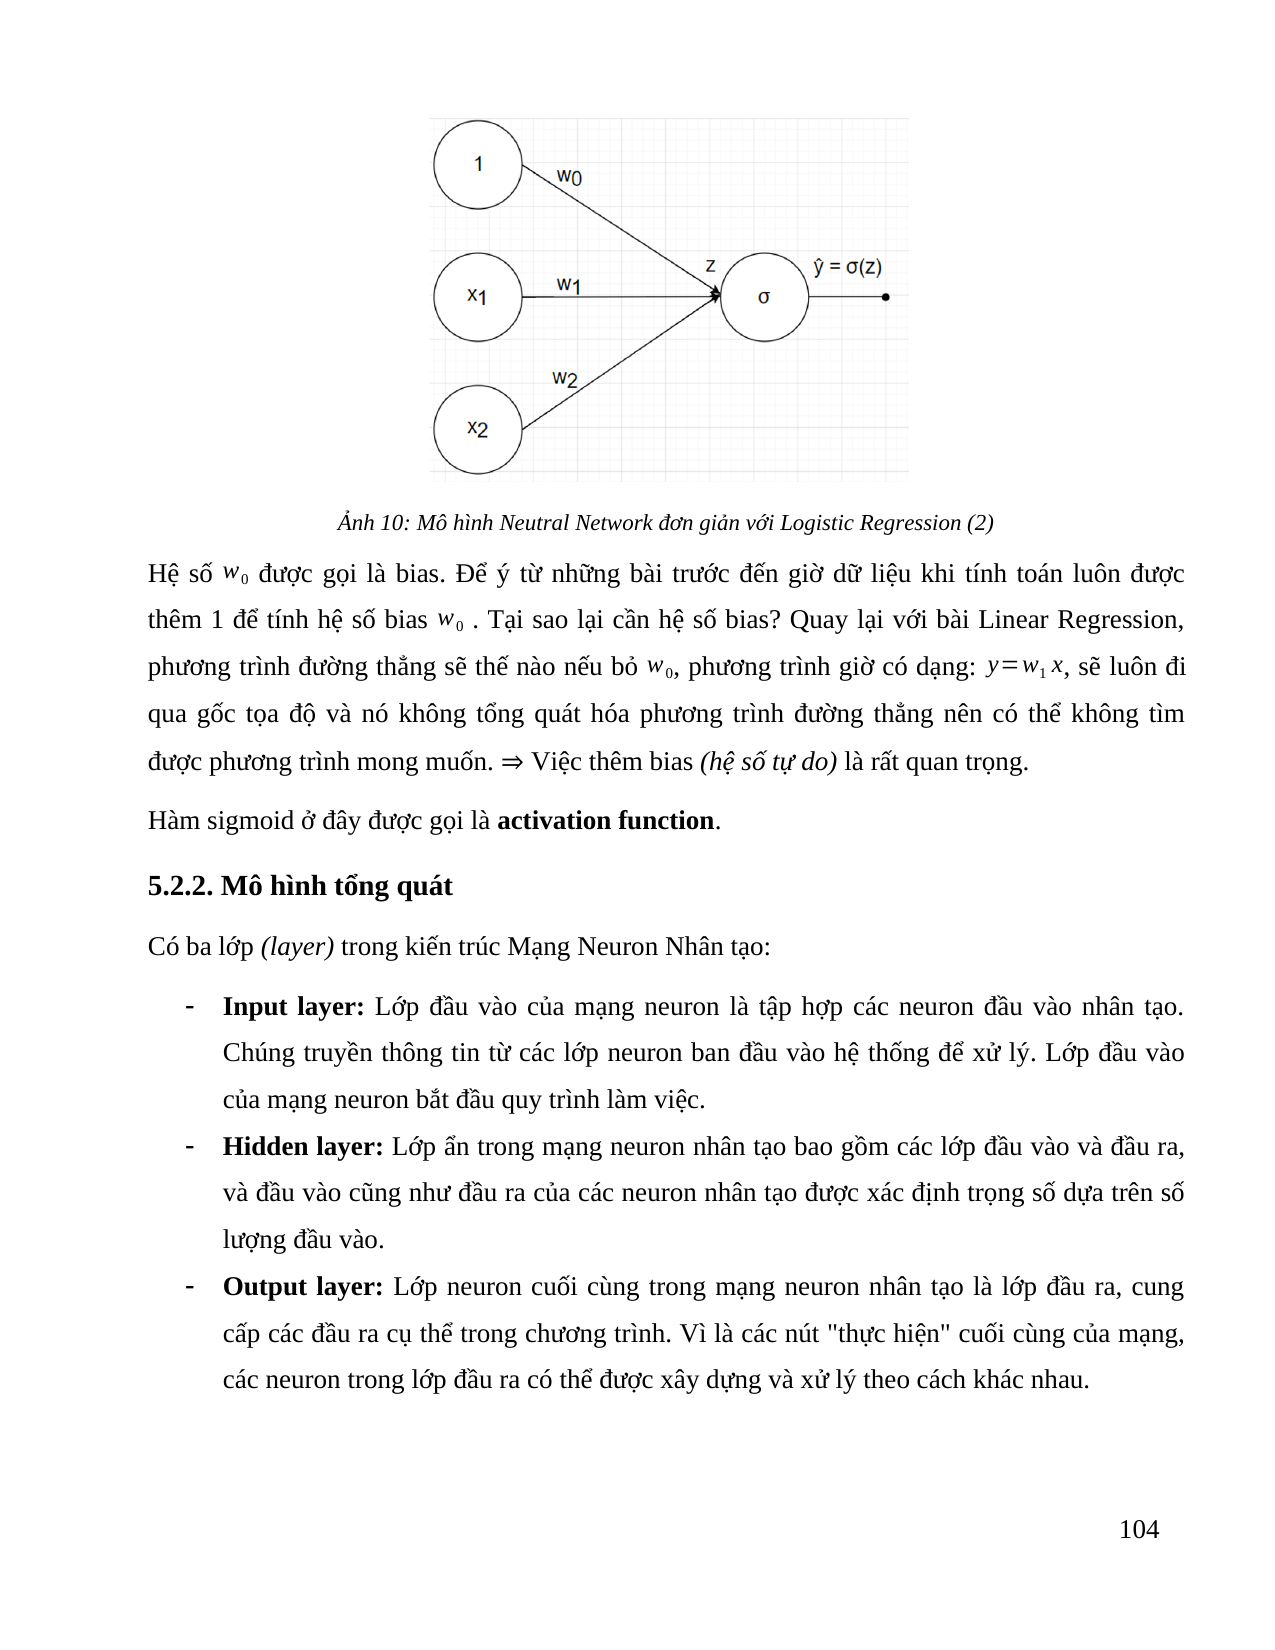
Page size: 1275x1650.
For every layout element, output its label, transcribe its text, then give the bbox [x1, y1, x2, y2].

list Hidden layer: Lớp ẩn trong mạng neuron nhân tạo bao gồm các lớp đầu vào và đầu ra, và đầu vào cũng như đầu ra của các neuron nhân tạo được xác định trọng số dựa trên số lượng đầu vào. [185, 1130, 1186, 1254]
list Output layer: Lớp neuron cuối cùng trong mạng neuron nhân tạo là lớp đầu ra, cung cấp các đầu ra cụ thể trong chương trình. Vì là các nút "thực hiện" cuối cùng của mạng, các neuron trong lớp đầu ra có thể được xây dựng và xử lý theo cách khác nhau. [185, 1270, 1186, 1394]
text Hệ số được gọi là bias. Để ý từ những bài trước đến giờ dữ liệu khi tính toán luôn được thêm 1 để tính hệ số bias . Tại sao lại cần hệ số bias? Quay lại với bài Linear Regression, phương trình đường thẳng sẽ thế nào nếu bỏ , phương trình giờ có dạng: , sẽ luôn đi qua gốc tọa độ và nó không tổng quát hóa phương trình đường thẳng nên có thể không tìm được phương trình mong muốn. ⇒ Việc thêm bias (hệ số tự do) là rất quan trọng. [148, 557, 1186, 776]
text Ảnh 10: Mô hình Neutral Network đơn giản với Logistic Regression (2) [148, 509, 1186, 536]
subtitle 5.2.2. Mô hình tổng quát [148, 868, 1186, 901]
picture [425, 118, 909, 482]
text Có ba lớp (layer) trong kiến trúc Mạng Neuron Nhân tạo: [148, 931, 1186, 962]
text Hàm sigmoid ở đây được gọi là activation function. [148, 804, 1186, 836]
list Input layer: Lớp đầu vào của mạng neuron là tập hợp các neuron đầu vào nhân tạo. Chúng truyền thông tin từ các lớp neuron ban đầu vào hệ thống để xử lý. Lớp đầu vào của mạng neuron bắt đầu quy trình làm việc. [185, 990, 1186, 1114]
